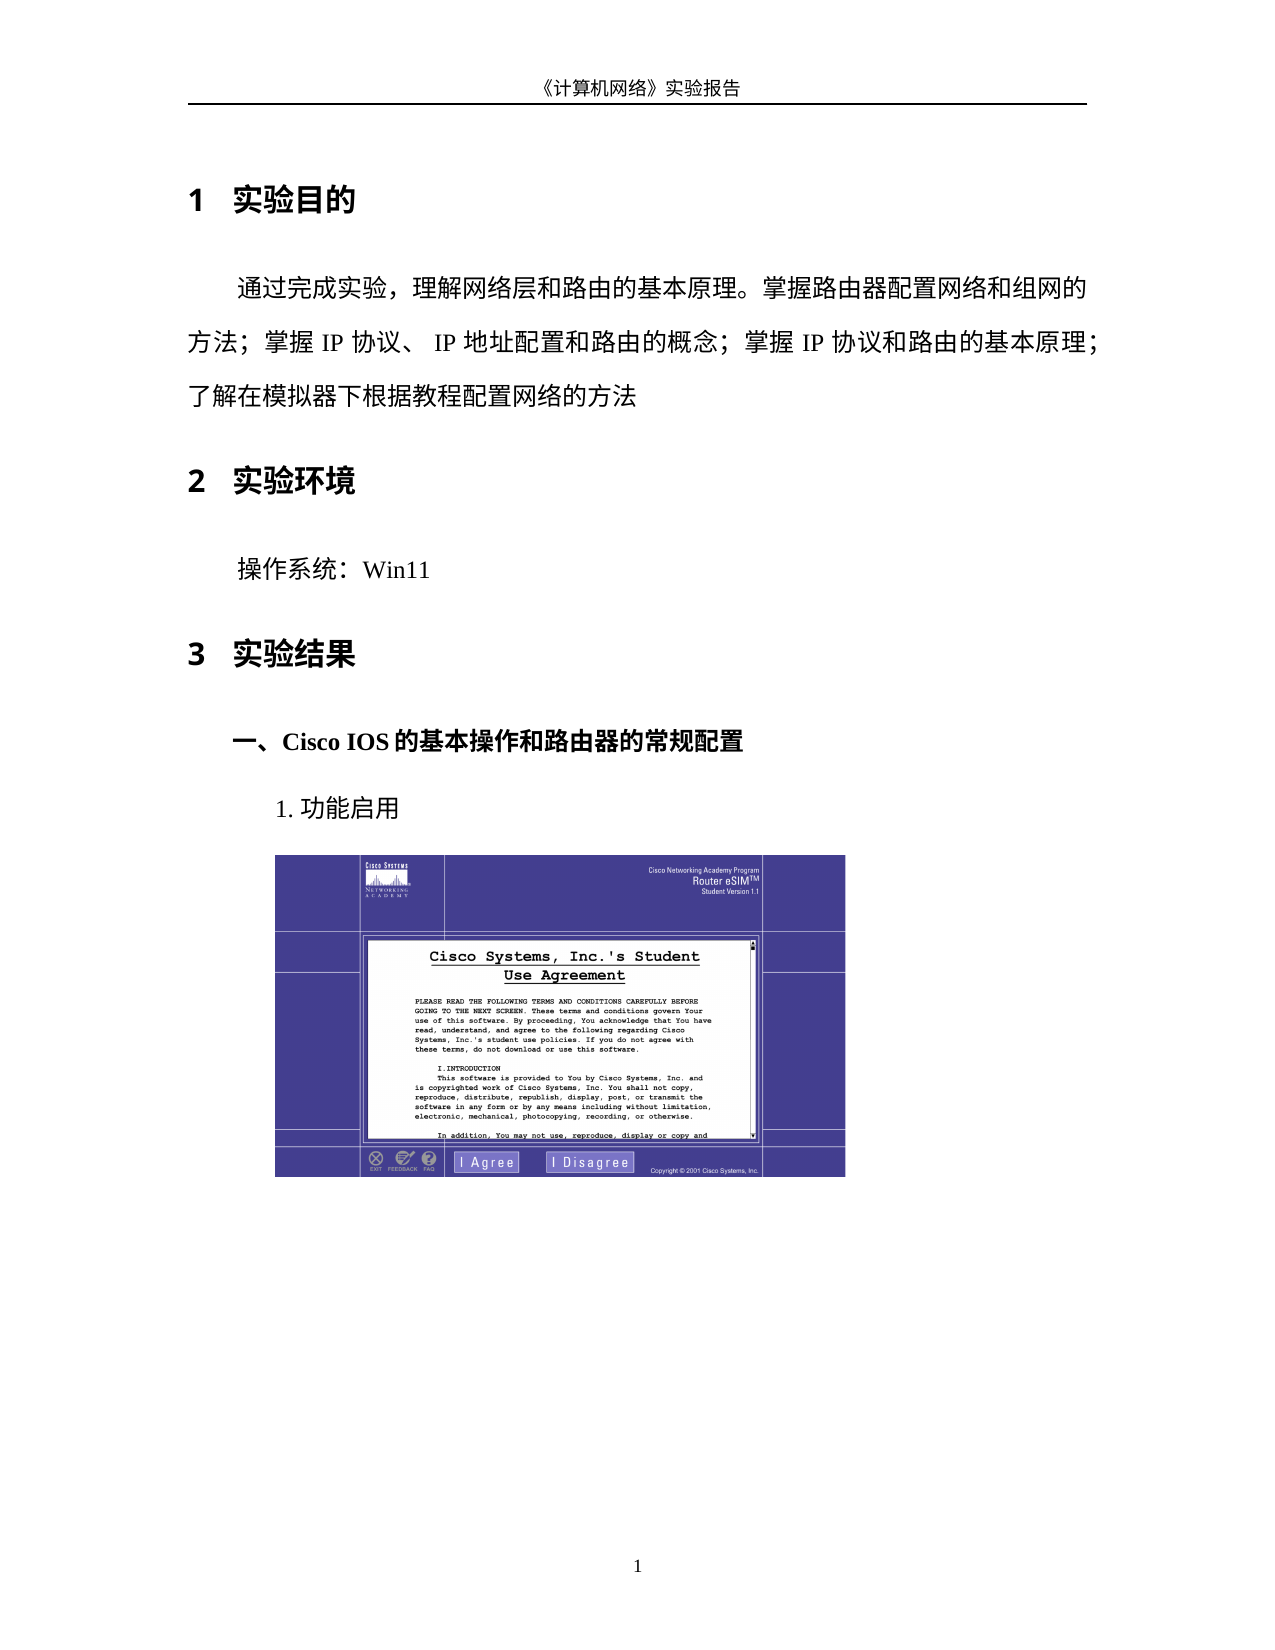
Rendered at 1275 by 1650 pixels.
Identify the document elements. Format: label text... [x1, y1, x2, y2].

list 通过完成实验，理解网络层和路由的基本原理。掌握路由器配置网络和组网的方法；掌握 IP 协议、 IP 地址配置和路由的概念；掌握 IP 协议和路由的基本原理；了解在模拟器下根据教程配置网络的方法 [187, 268, 1087, 413]
subtitle 实验环境 [187, 456, 1087, 502]
list 1. 功能启用 [232, 789, 1087, 825]
subtitle 实验目的 [187, 175, 1087, 220]
list 一、Cisco IOS的基本操作和路由器的常规配置 [232, 722, 1087, 758]
list 操作系统：Win11 [187, 549, 1087, 586]
picture [275, 855, 846, 1177]
subtitle 实验结果 [187, 629, 1087, 674]
